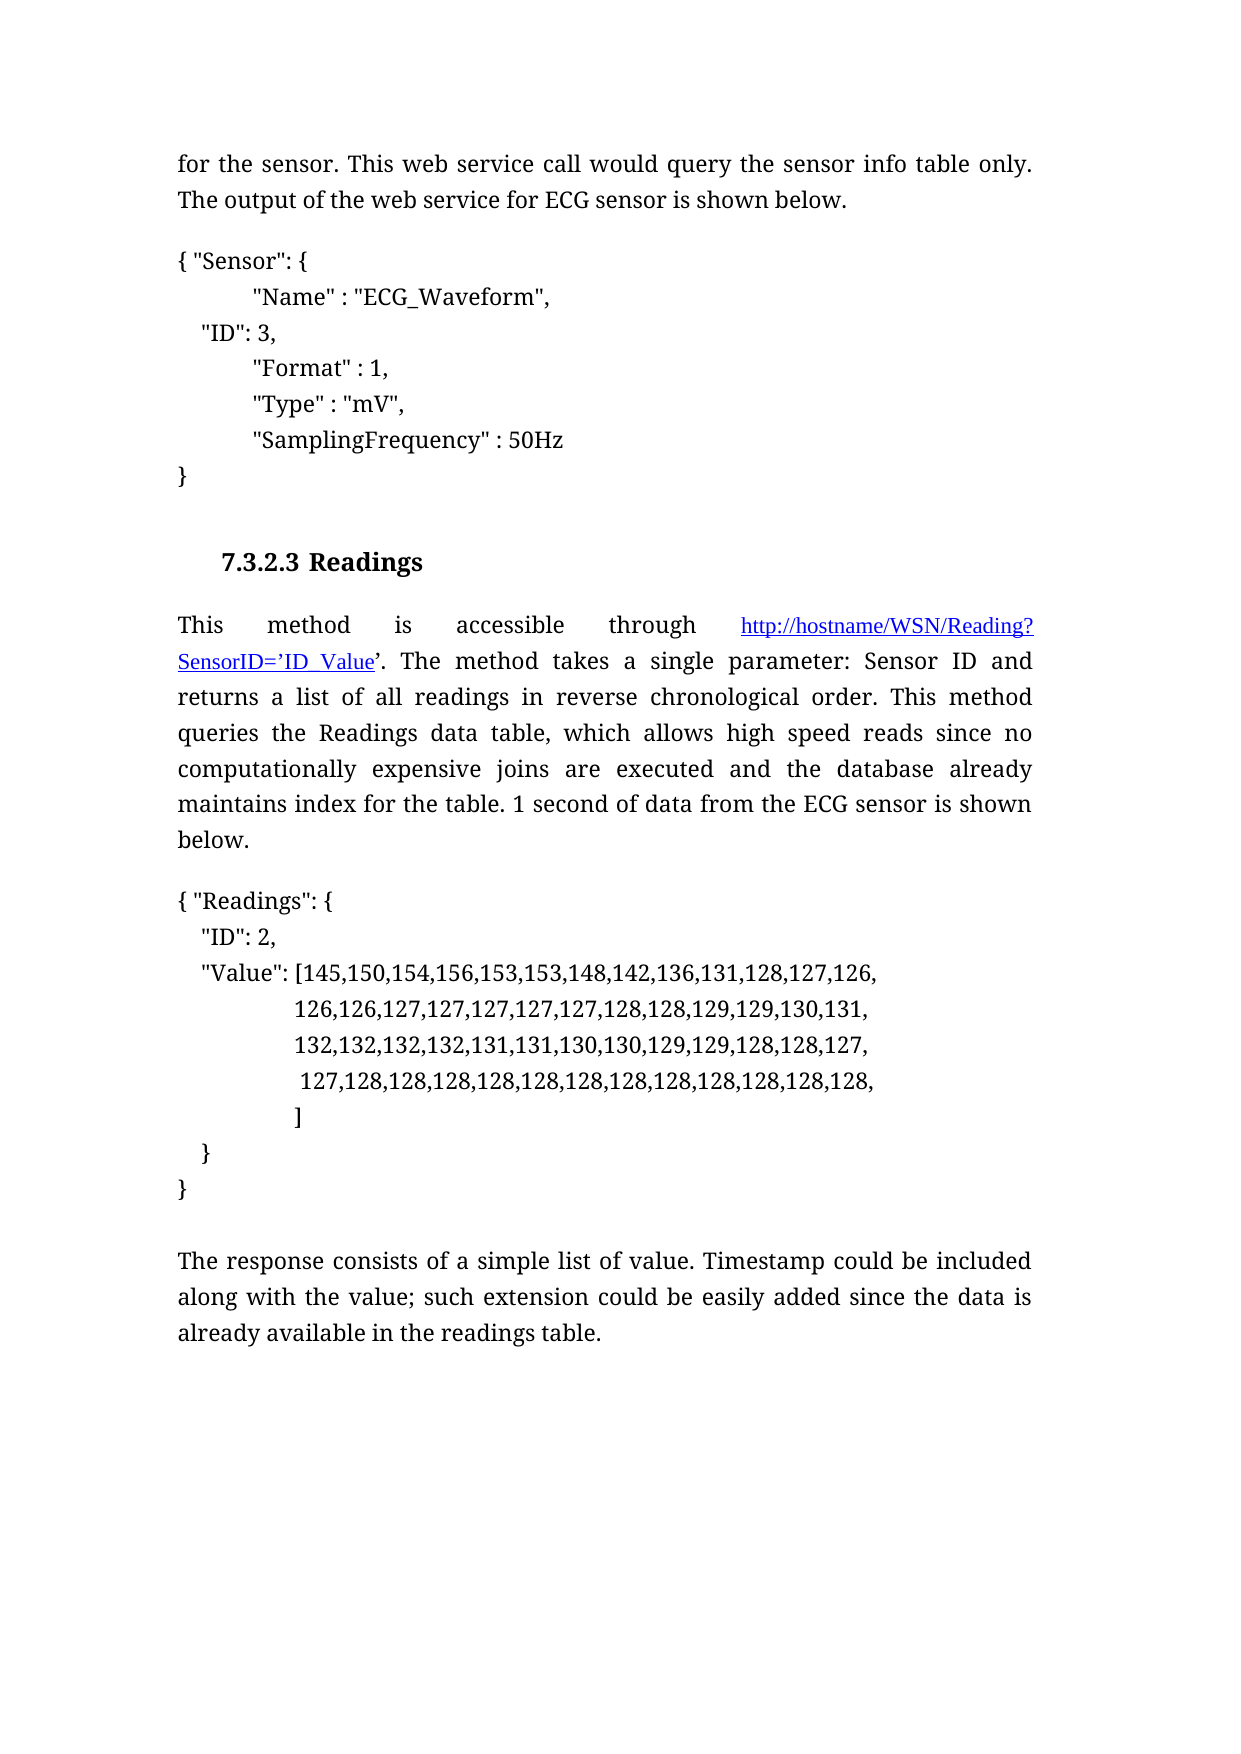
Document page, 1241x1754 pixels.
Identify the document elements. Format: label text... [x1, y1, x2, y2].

text "Value": [145,150,154,156,153,153,148,142,136,131,128,127,126, [177, 957, 1033, 988]
text 127,128,128,128,128,128,128,128,128,128,128,128,128, [177, 1065, 1033, 1096]
text "ID": 2, [177, 921, 1033, 952]
text } [177, 1137, 1033, 1168]
text This method is accessible through http://hostname/WSN/Reading?SensorID=’ID_Value’. The method takes a single parameter: Sensor ID and returns a list of all readings in reverse chronological order. This method queries the Readings data table, which allows high speed reads since no computationally expensive joins are executed and the database already maintains index for the table. 1 second of data from the ECG sensor is shown below. [177, 609, 1033, 856]
text 126,126,127,127,127,127,127,128,128,129,129,130,131, [177, 993, 1033, 1024]
text 132,132,132,132,131,131,130,130,129,129,128,128,127, [177, 1029, 1033, 1060]
text { "Sensor": { [177, 244, 1033, 276]
text } [177, 1173, 1033, 1204]
text The response consists of a simple list of value. Timestamp could be included along with the value; such extension could be easily added since the data is already available in the readings table. [177, 1245, 1033, 1348]
text "Type" : "mV", [177, 388, 1033, 419]
text "Format" : 1, [177, 352, 1033, 384]
text "Name" : "ECG_Waveform", [177, 281, 1033, 312]
text "SamplingFrequency" : 50Hz [177, 424, 1033, 456]
text } [177, 460, 1033, 491]
text { "Readings": { [177, 885, 1033, 917]
text "ID": 3, [177, 316, 1033, 348]
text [177, 148, 1033, 215]
text ] [177, 1101, 1033, 1132]
subtitle Readings [221, 544, 1033, 579]
